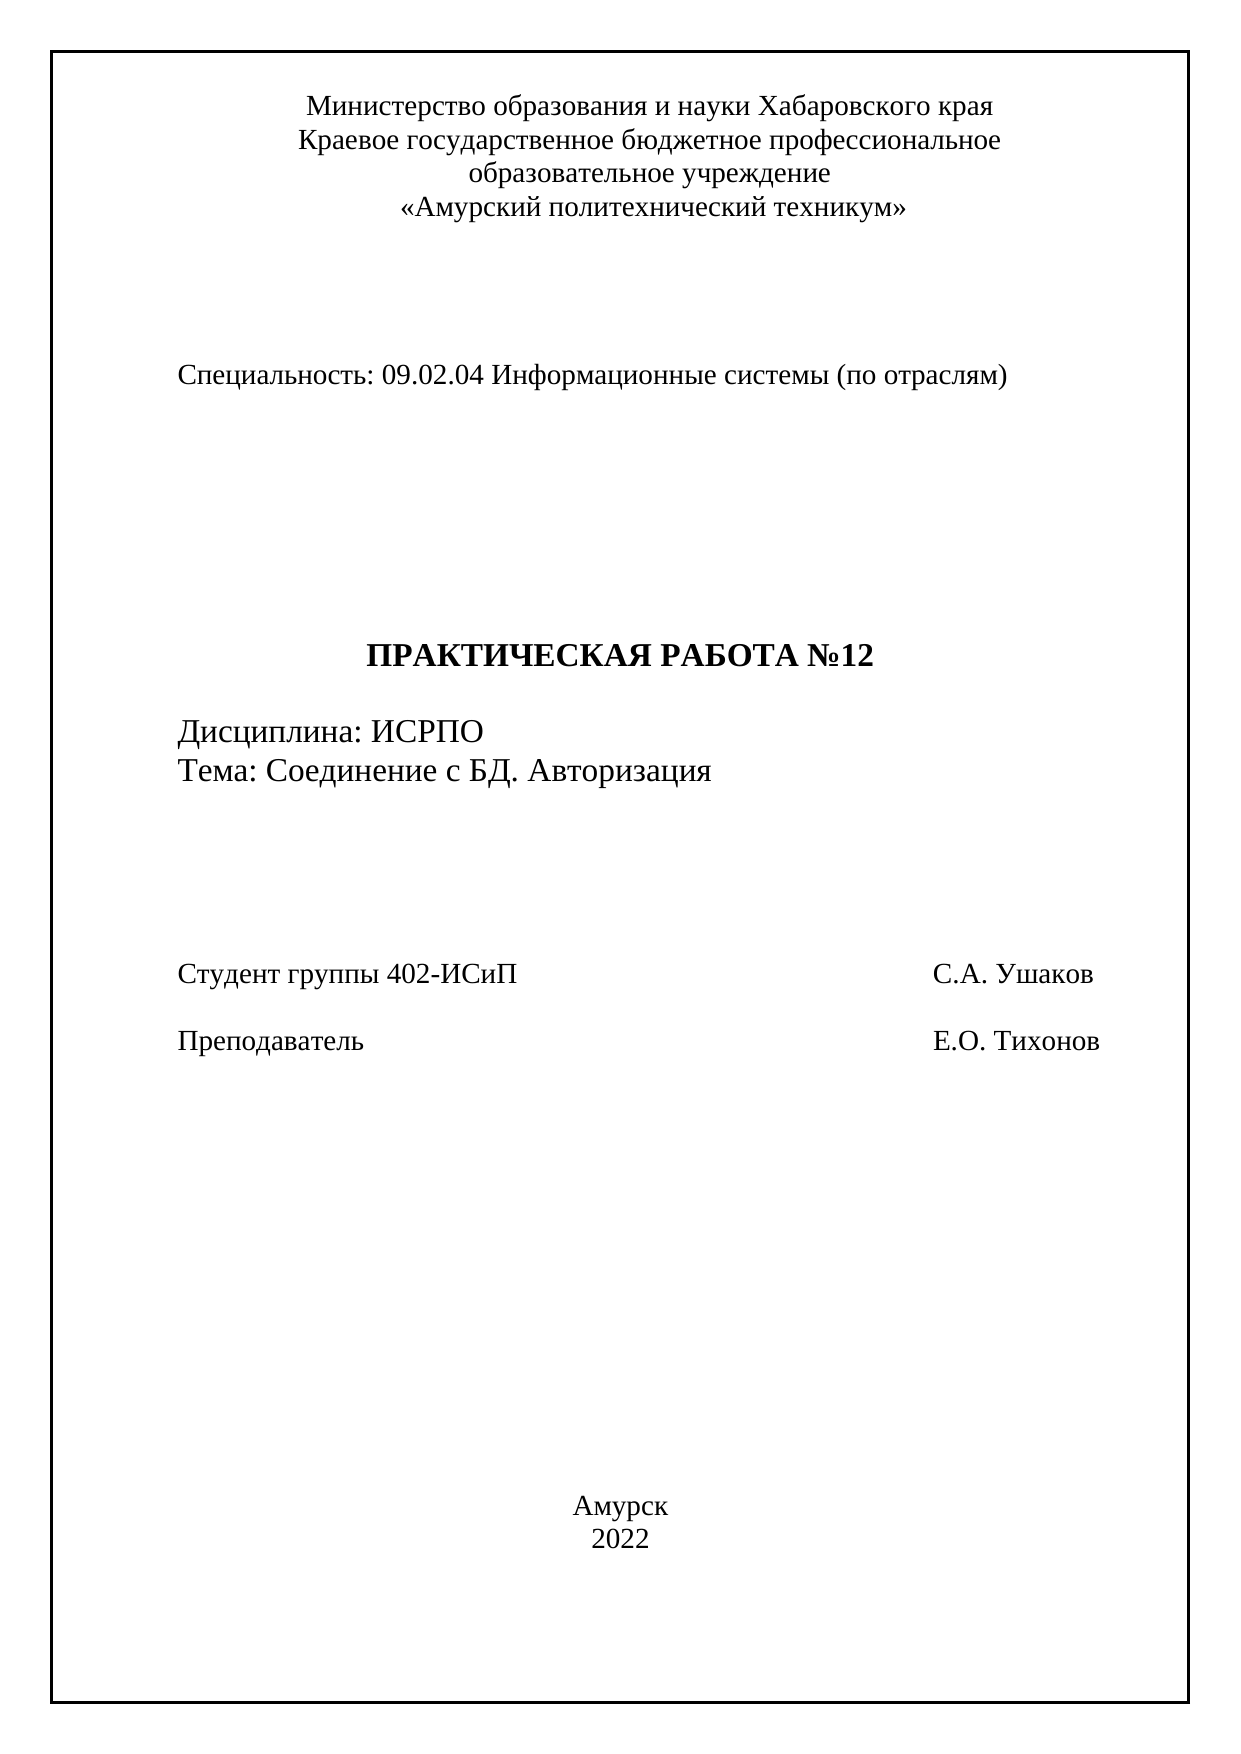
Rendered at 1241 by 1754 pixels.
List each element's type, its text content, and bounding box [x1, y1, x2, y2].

text Амурск [177, 1488, 1063, 1521]
text Студент группы 402-ИСиП С.А. Ушаков [177, 956, 1123, 989]
text Министерство образования и науки Хабаровского края [177, 88, 1122, 122]
text Краевое государственное бюджетное профессиональное [177, 122, 1122, 156]
text Тема: Соединение с БД. Авторизация [177, 750, 1063, 817]
text Преподаватель Е.О. Тихонов [177, 1023, 1122, 1056]
text Специальность: 09.02.04 Информационные системы (по отраслям) [177, 357, 1063, 390]
text образовательное учреждение [177, 156, 1122, 189]
text Дисциплина: ИСРПО [177, 711, 1063, 750]
text 2022 [177, 1521, 1063, 1555]
text «Амурский политехнический техникум» [177, 189, 1122, 223]
text ПРАКТИЧЕСКАЯ РАБОТА №12 [177, 635, 1063, 673]
